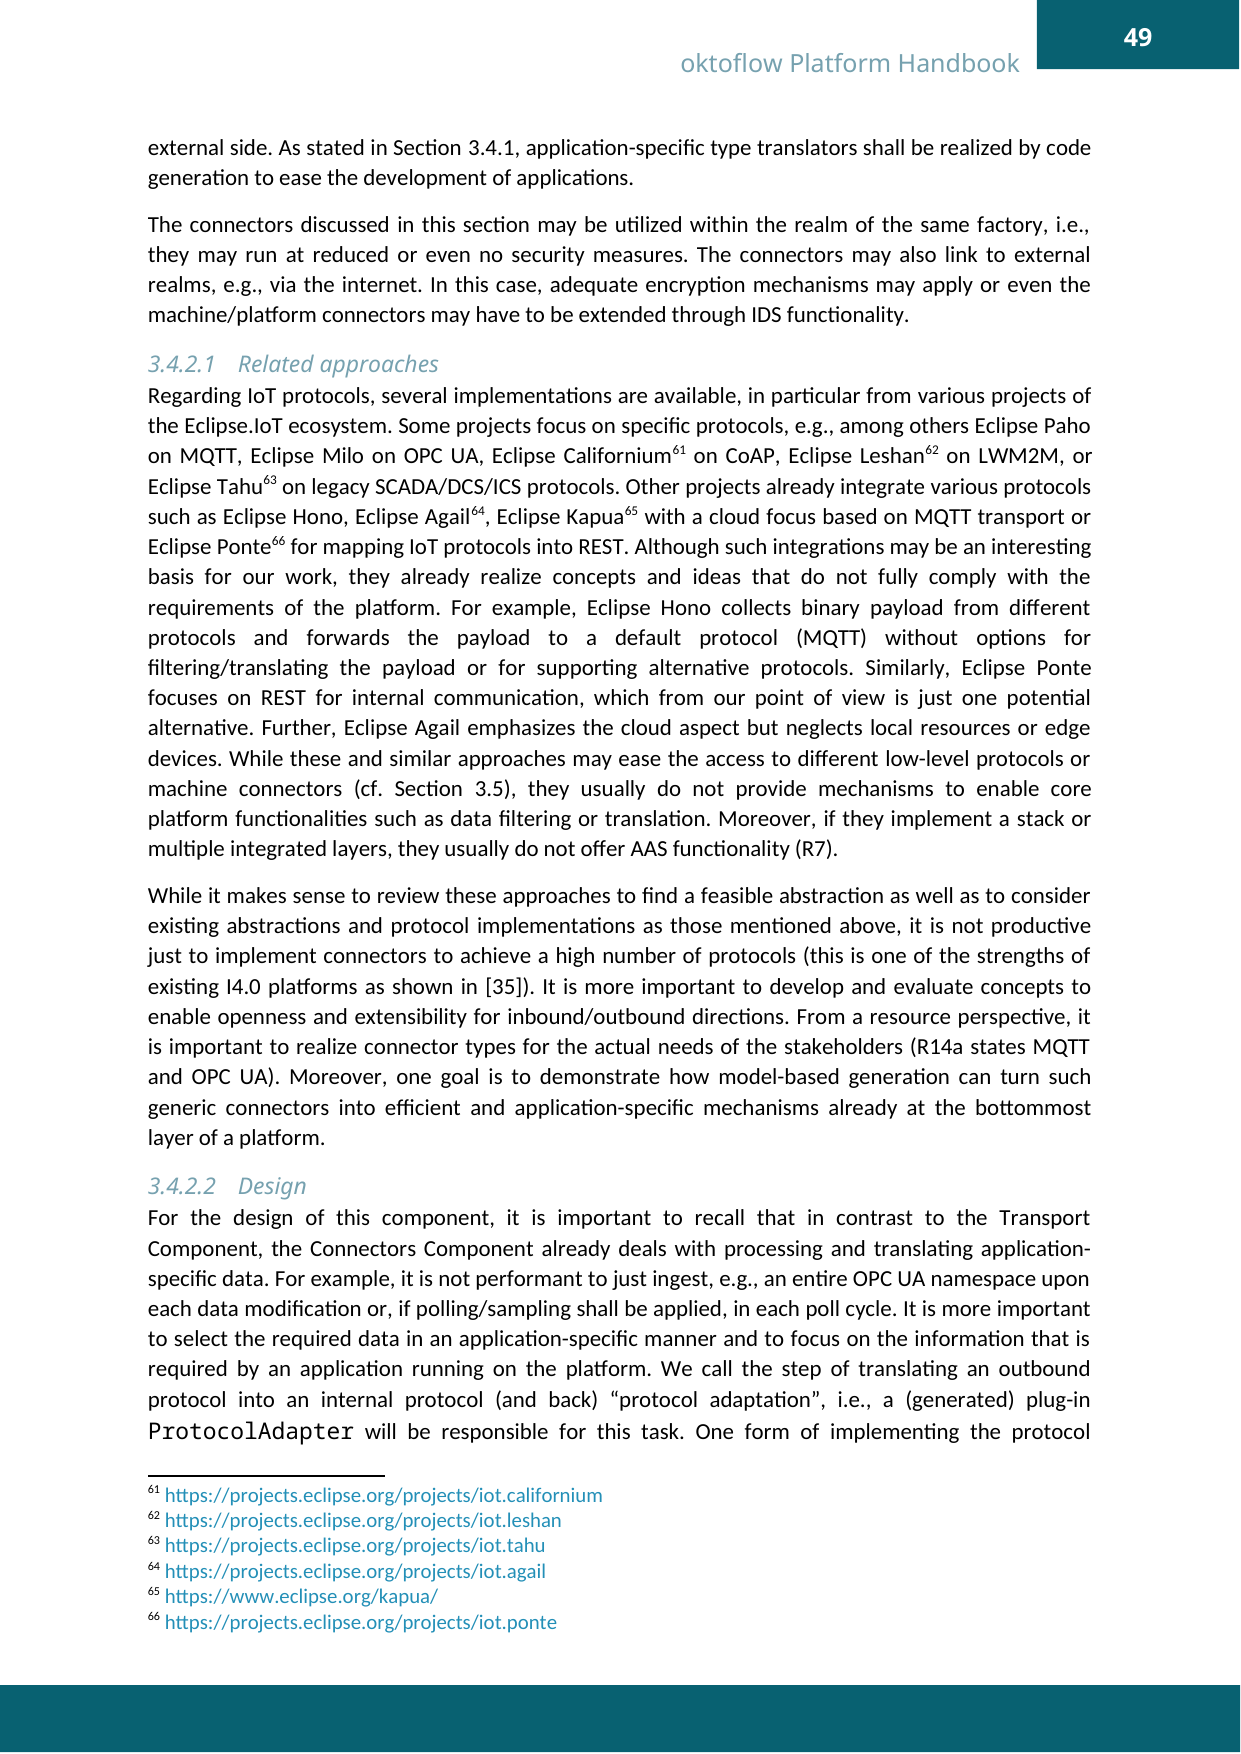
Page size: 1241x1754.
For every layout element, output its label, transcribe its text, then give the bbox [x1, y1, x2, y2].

subtitle Related approaches [148, 347, 1093, 379]
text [148, 1203, 1093, 1447]
text The connectors discussed in this section may be utilized within the realm of the same factory, i.e., they may run at reduced or even no security measures. The connectors may also link to external realms, e.g., via the internet. In this case, adequate encryption mechanisms may apply or even the machine/platform connectors may have to be extended through IDS functionality. [148, 210, 1093, 329]
subtitle Design [148, 1170, 1093, 1201]
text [148, 133, 1093, 191]
text While it makes sense to review these approaches to find a feasible abstraction as well as to consider existing abstractions and protocol implementations as those mentioned above, it is not productive just to implement connectors to achieve a high number of protocols (this is one of the strengths of existing I4.0 platforms as shown in [35]). It is more important to develop and evaluate concepts to enable openness and extensibility for inbound/outbound directions. From a resource perspective, it is important to realize connector types for the actual needs of the stakeholders (R14a states MQTT and OPC UA). Moreover, one goal is to demonstrate how model-based generation can turn such generic connectors into efficient and application-specific mechanisms already at the bottommost layer of a platform. [148, 881, 1093, 1151]
text Regarding IoT protocols, several implementations are available, in particular from various projects of the Eclipse.IoT ecosystem. Some projects focus on specific protocols, e.g., among others Eclipse Paho on MQTT, Eclipse Milo on OPC UA, Eclipse Californium on CoAP, Eclipse Leshan on LWM2M, or Eclipse Tahu on legacy SCADA/DCS/ICS protocols. Other projects already integrate various protocols such as Eclipse Hono, Eclipse Agail, Eclipse Kapua with a cloud focus based on MQTT transport or Eclipse Ponte for mapping IoT protocols into REST. Although such integrations may be an interesting basis for our work, they already realize concepts and ideas that do not fully comply with the requirements of the platform. For example, Eclipse Hono collects binary payload from different protocols and forwards the payload to a default protocol (MQTT) without options for filtering/translating the payload or for supporting alternative protocols. Similarly, Eclipse Ponte focuses on REST for internal communication, which from our point of view is just one potential alternative. Further, Eclipse Agail emphasizes the cloud aspect but neglects local resources or edge devices. While these and similar approaches may ease the access to different low-level protocols or machine connectors (cf. Section 3.5), they usually do not provide mechanisms to enable core platform functionalities such as data filtering or translation. Moreover, if they implement a stack or multiple integrated layers, they usually do not offer AAS functionality (R7). [148, 381, 1093, 862]
